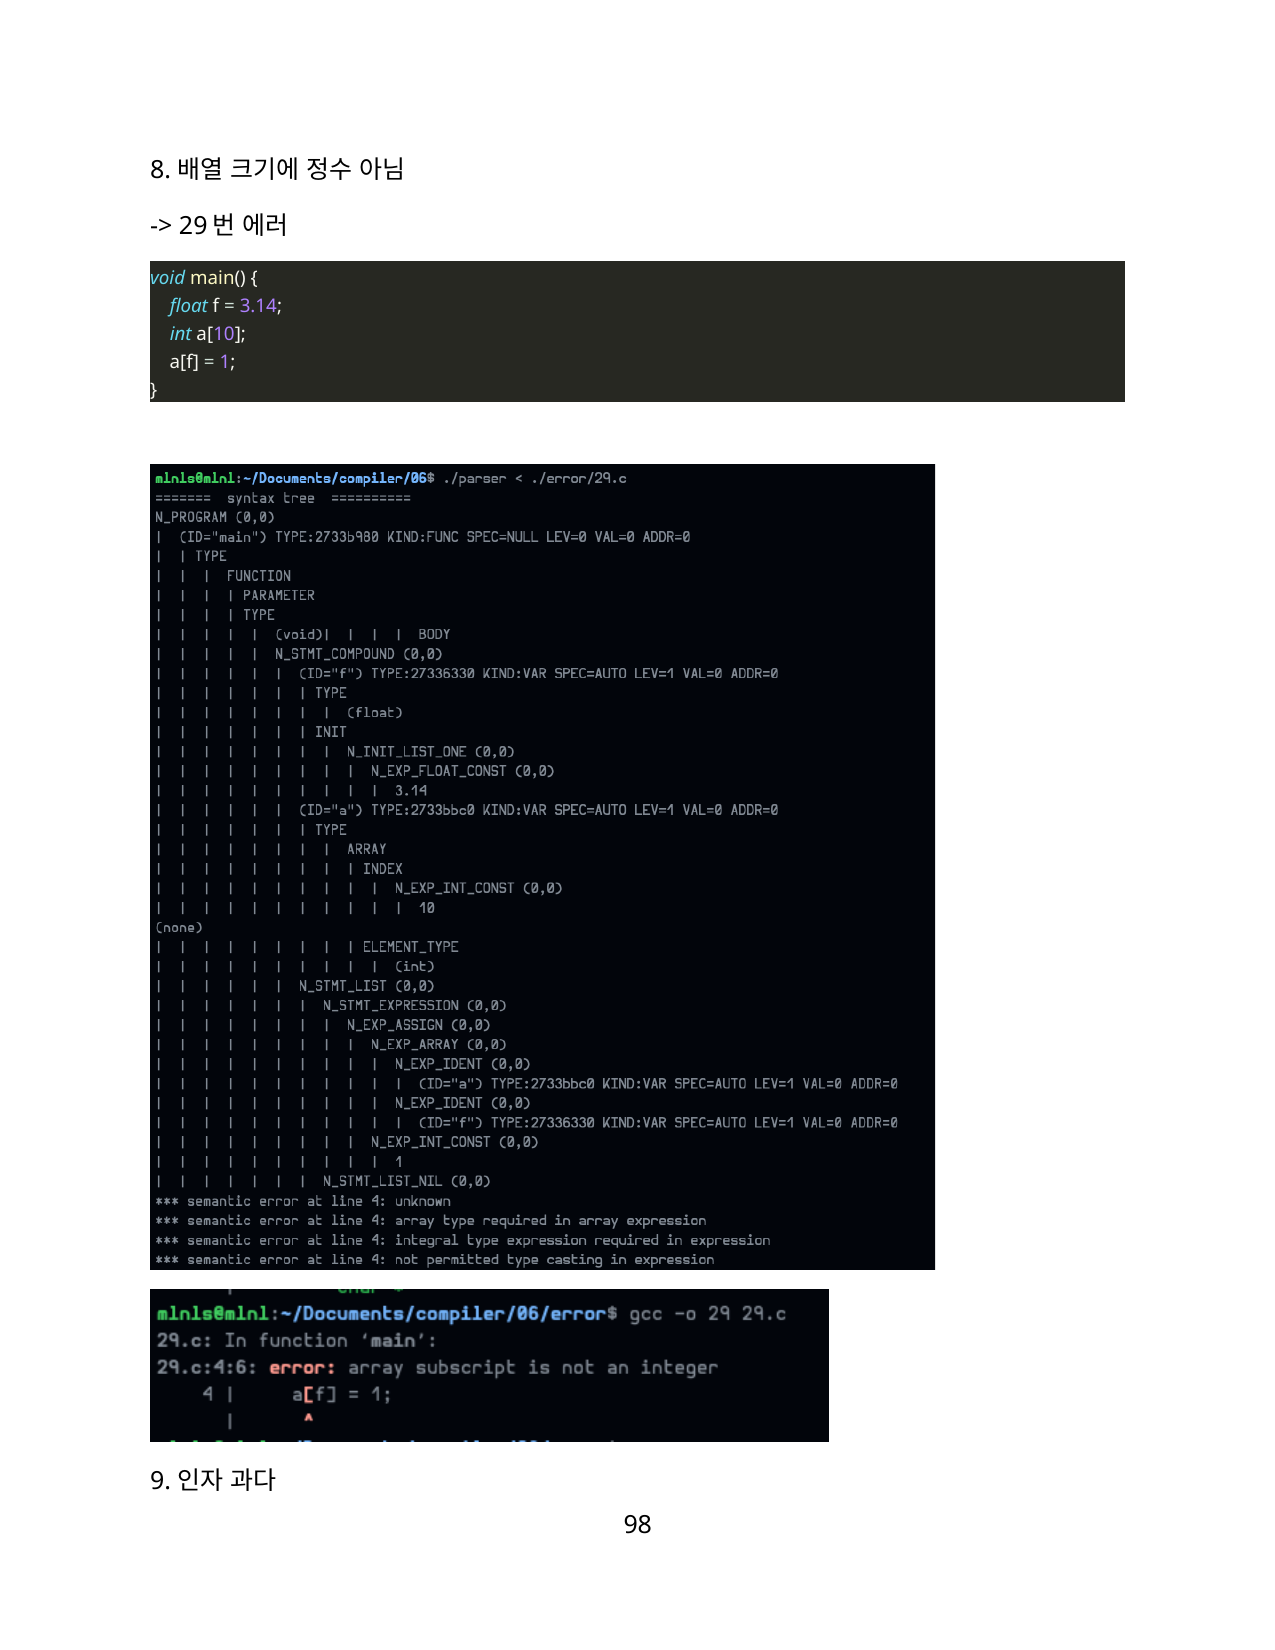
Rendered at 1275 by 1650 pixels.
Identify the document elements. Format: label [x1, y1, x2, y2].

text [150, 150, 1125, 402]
picture [150, 464, 936, 1270]
picture [150, 1289, 829, 1442]
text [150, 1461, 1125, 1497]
